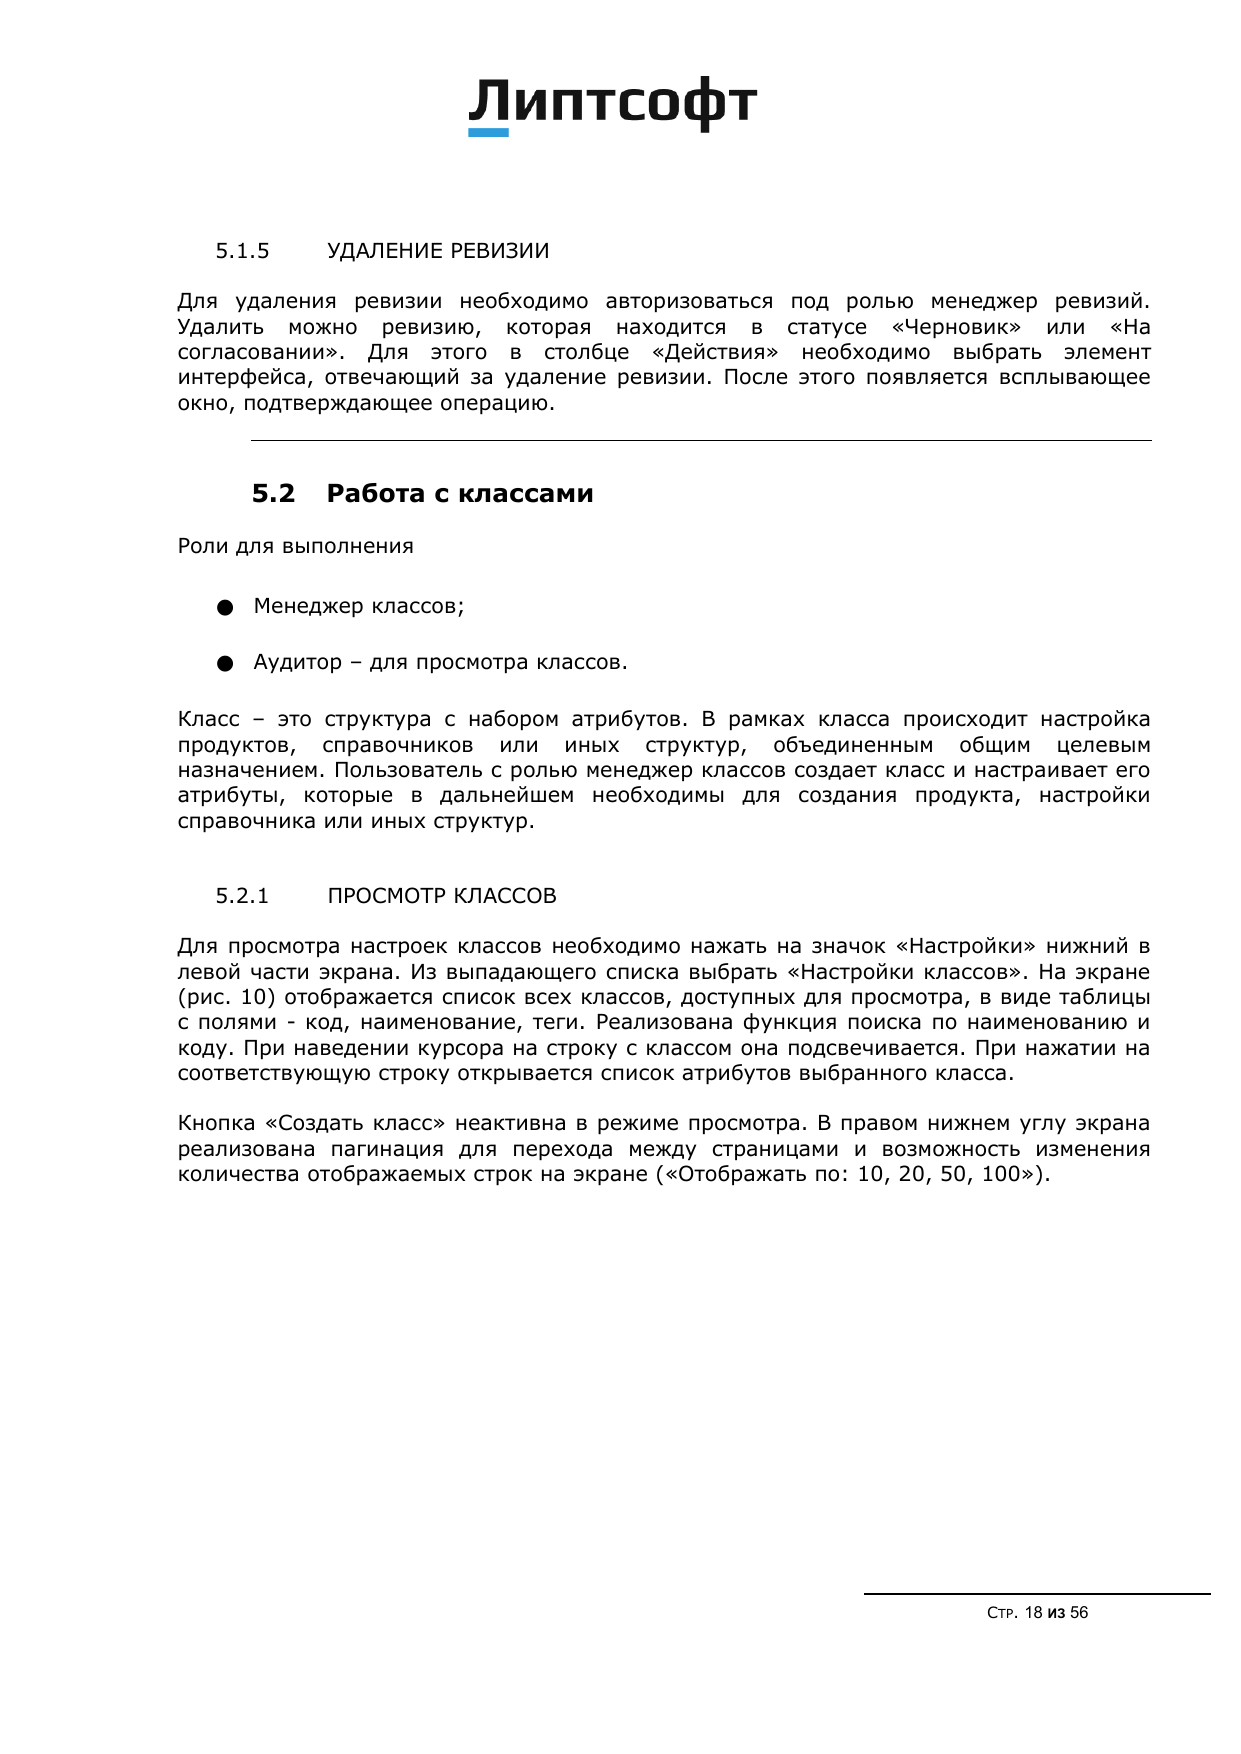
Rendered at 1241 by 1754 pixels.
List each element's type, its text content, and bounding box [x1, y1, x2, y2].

text Роли для выполнения [177, 533, 1152, 558]
subtitle Работа с классами [251, 441, 1152, 508]
list Менеджер классов; [216, 583, 1152, 626]
subtitle Удаление ревизии [215, 238, 1152, 263]
subtitle Просмотр классов [215, 882, 1152, 908]
list Аудитор – для просмотра классов. [216, 638, 1152, 681]
picture [468, 54, 758, 155]
text Класс – это структура с набором атрибутов. В рамках класса происходит настройка продуктов, справочников или иных структур, объединенным общим целевым назначением. Пользователь с ролью менеджер классов создает класс и настраивает его атрибуты, которые в дальнейшем необходимы для создания продукта, настройки справочника или иных структур. [177, 706, 1152, 832]
text Кнопка «Создать класс» неактивна в режиме просмотра. В правом нижнем углу экрана реализована пагинация для перехода между страницами и возможность изменения количества отображаемых строк на экране («Отображать по: 10, 20, 50, 100»). [177, 1110, 1152, 1186]
text Для просмотра настроек классов необходимо нажать на значок «Настройки» нижний в левой части экрана. Из выпадающего списка выбрать «Настройки классов». На экране (рис. 10) отображается список всех классов, доступных для просмотра, в виде таблицы с полями - код, наименование, теги. Реализована функция поиска по наименованию и коду. При наведении курсора на строку с классом она подсвечивается. При нажатии на соответствующую строку открывается список атрибутов выбранного класса. [177, 933, 1152, 1085]
text Для удаления ревизии необходимо авторизоваться под ролью менеджер ревизий. Удалить можно ревизию, которая находится в статусе «Черновик» или «На согласовании». Для этого в столбце «Действия» необходимо выбрать элемент интерфейса, отвечающий за удаление ревизии. После этого появляется всплывающее окно, подтверждающее операцию. [177, 288, 1152, 414]
